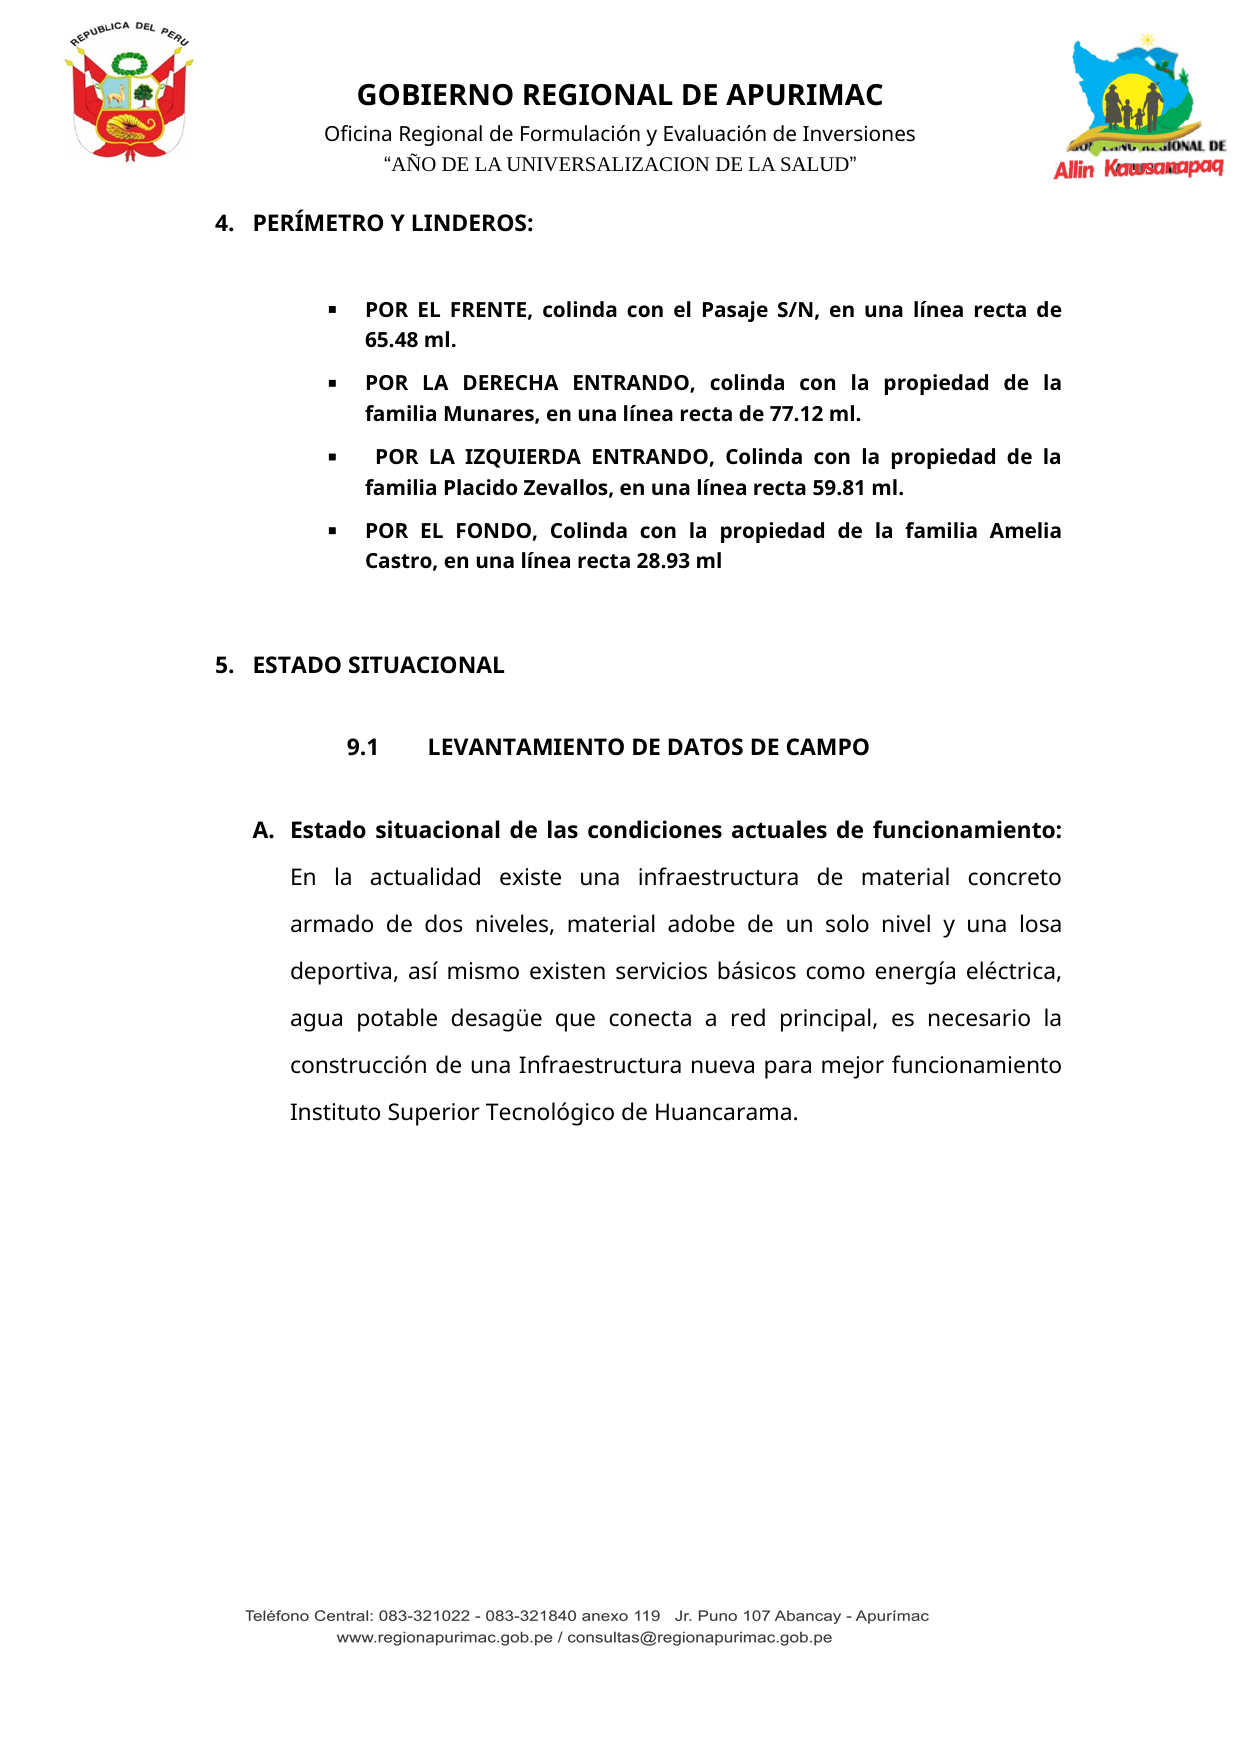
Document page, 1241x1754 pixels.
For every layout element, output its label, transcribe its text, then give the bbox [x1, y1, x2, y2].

list POR EL FRENTE, colinda con el Pasaje S/N, en una línea recta de 65.48 ml. [327, 295, 1063, 354]
list PERÍMETRO Y LINDEROS: [215, 207, 1063, 238]
picture [18, 13, 235, 170]
picture [1046, 32, 1241, 197]
list LEVANTAMIENTO DE DATOS DE CAMPO [347, 731, 1063, 763]
picture [245, 1572, 995, 1681]
list POR LA DERECHA ENTRANDO, colinda con la propiedad de la familia Munares, en una línea recta de 77.12 ml. [327, 368, 1063, 428]
list Estado situacional de las condiciones actuales de funcionamiento: En la actualidad existe una infraestructura de material concreto armado de dos niveles, material adobe de un solo nivel y una losa deportiva, así mismo existen servicios básicos como energía eléctrica, agua potable desagüe que conecta a red principal, es necesario la construcción de una Infraestructura nueva para mejor funcionamiento Instituto Superior Tecnológico de Huancarama. [252, 814, 1063, 1127]
list POR EL FONDO, Colinda con la propiedad de la familia Amelia Castro, en una línea recta 28.93 ml [327, 516, 1063, 575]
list ESTADO SITUACIONAL [215, 648, 1063, 680]
list POR LA IZQUIERDA ENTRANDO, Colinda con la propiedad de la familia Placido Zevallos, en una línea recta 59.81 ml. [327, 442, 1063, 501]
